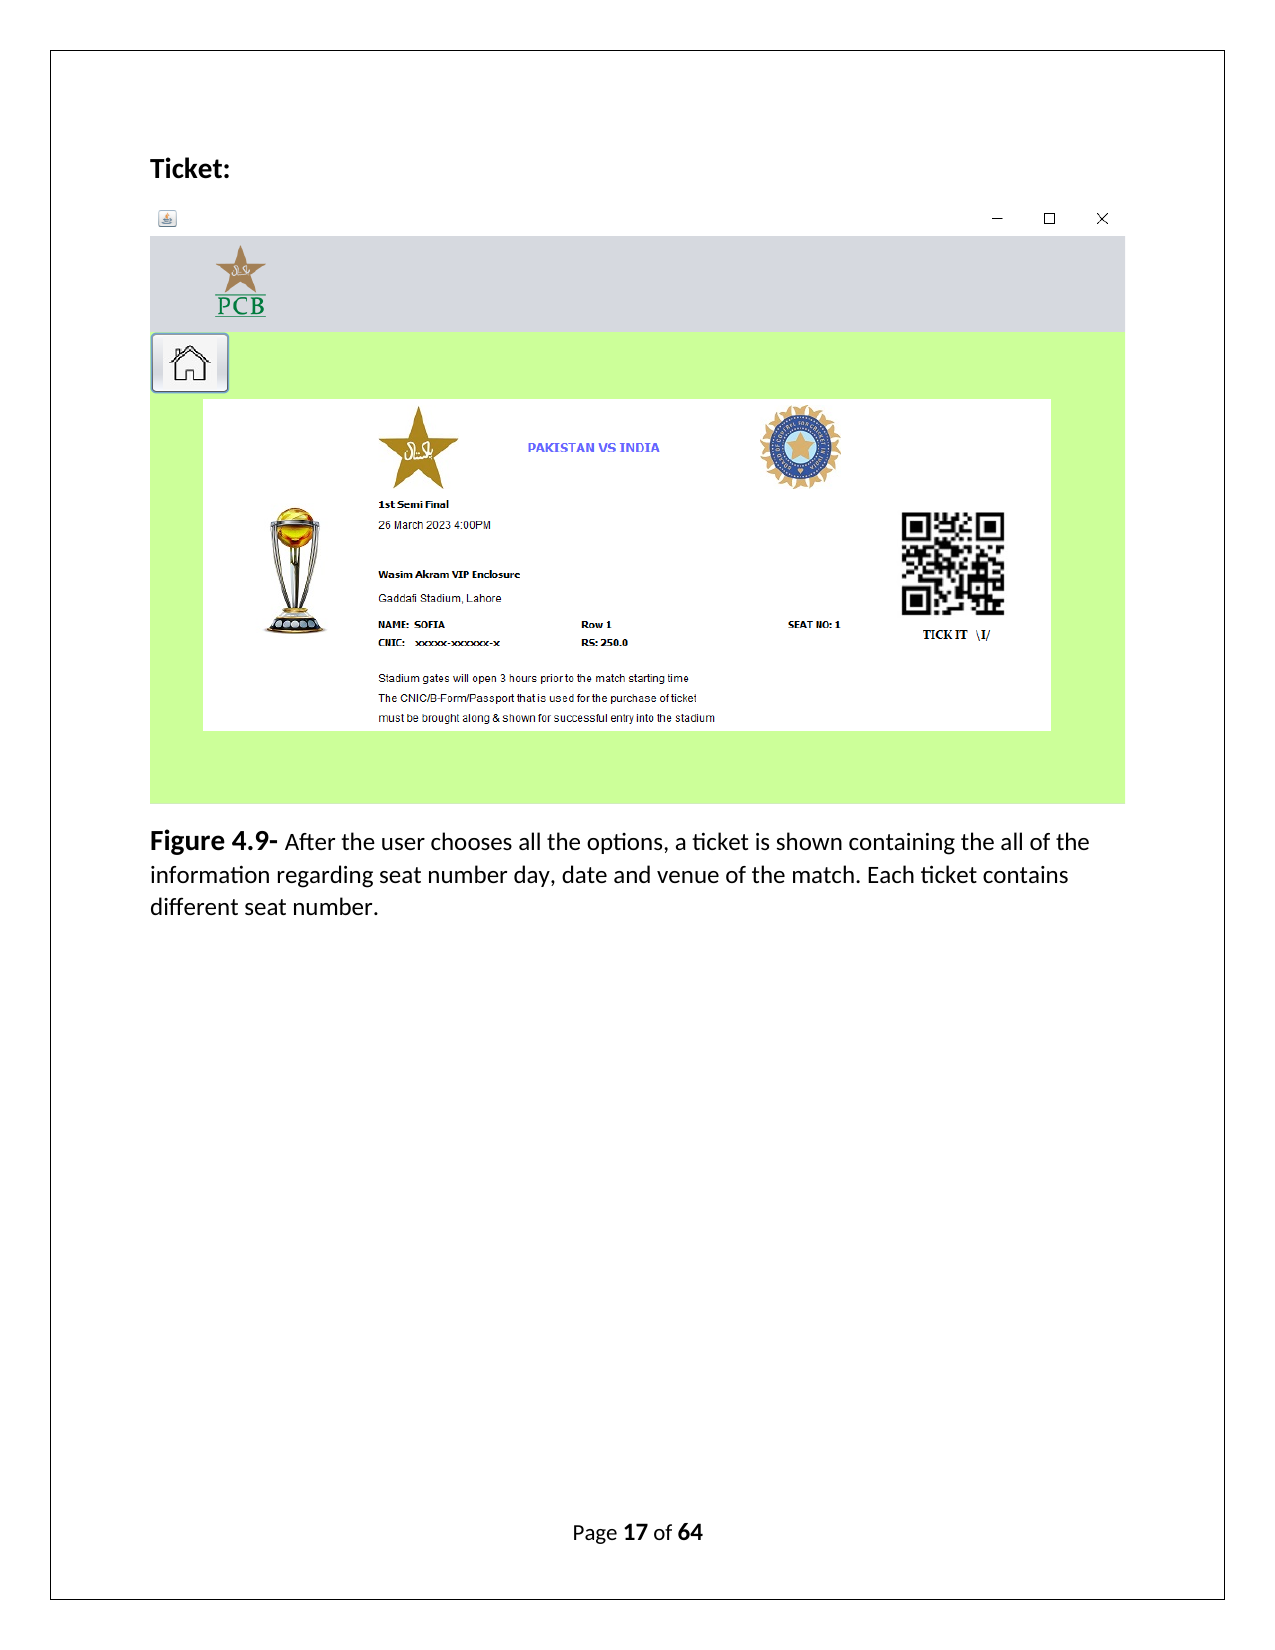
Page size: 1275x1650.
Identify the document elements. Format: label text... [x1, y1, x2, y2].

text Figure 4.9- After the user chooses all the options, a ticket is shown containing the all of the information regarding seat number day, date and venue of the match. Each ticket contains different seat number. [150, 822, 1125, 922]
text Ticket: [150, 150, 1125, 186]
picture [150, 204, 1125, 804]
